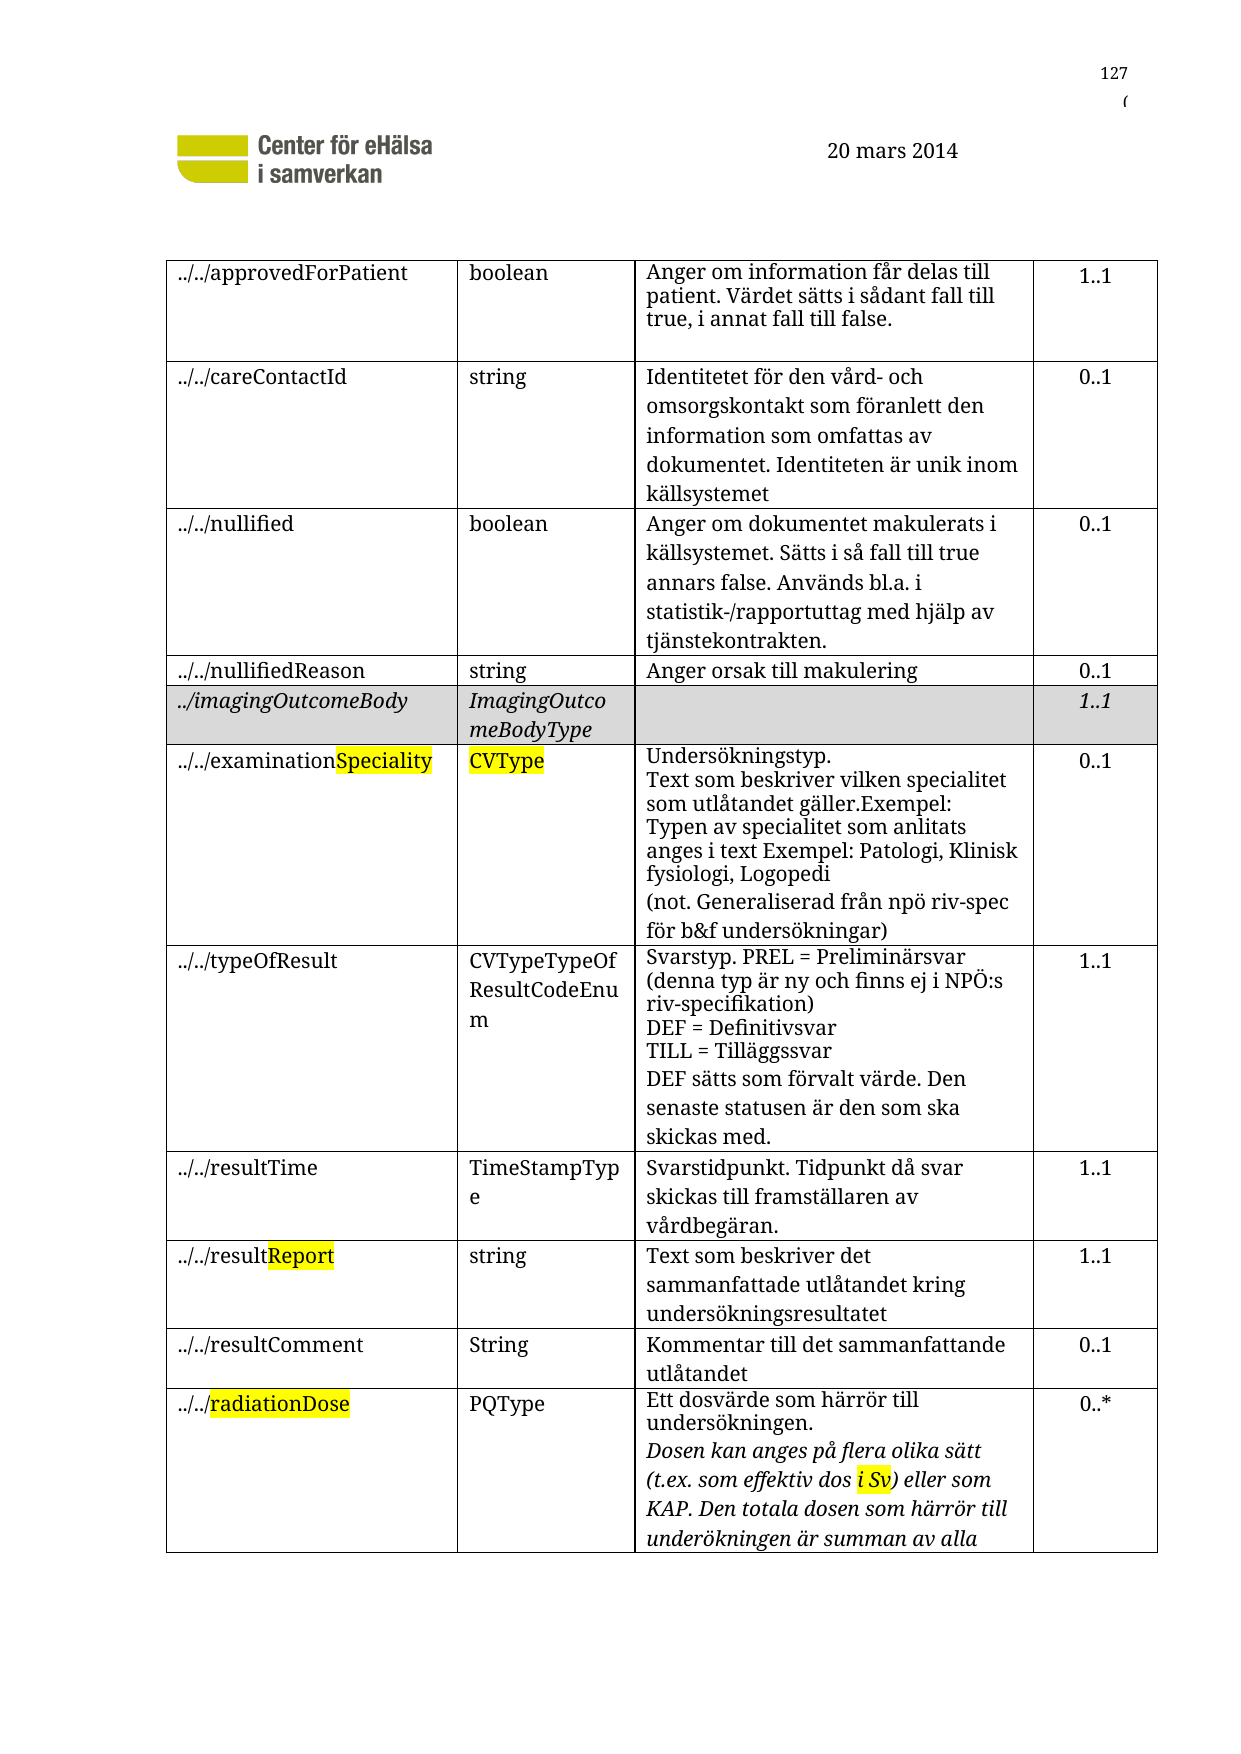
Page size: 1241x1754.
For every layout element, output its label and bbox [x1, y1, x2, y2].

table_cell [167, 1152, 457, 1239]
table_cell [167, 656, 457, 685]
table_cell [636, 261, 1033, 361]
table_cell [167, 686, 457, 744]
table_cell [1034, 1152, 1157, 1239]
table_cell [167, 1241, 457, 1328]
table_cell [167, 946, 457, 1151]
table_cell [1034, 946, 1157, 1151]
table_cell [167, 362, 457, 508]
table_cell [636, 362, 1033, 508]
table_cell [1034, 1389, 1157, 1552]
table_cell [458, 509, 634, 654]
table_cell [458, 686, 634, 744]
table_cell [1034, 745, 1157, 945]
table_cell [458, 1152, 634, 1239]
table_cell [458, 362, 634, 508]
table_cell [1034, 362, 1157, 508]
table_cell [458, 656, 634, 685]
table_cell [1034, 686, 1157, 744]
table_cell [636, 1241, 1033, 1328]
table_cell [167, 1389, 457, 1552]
picture [177, 135, 432, 183]
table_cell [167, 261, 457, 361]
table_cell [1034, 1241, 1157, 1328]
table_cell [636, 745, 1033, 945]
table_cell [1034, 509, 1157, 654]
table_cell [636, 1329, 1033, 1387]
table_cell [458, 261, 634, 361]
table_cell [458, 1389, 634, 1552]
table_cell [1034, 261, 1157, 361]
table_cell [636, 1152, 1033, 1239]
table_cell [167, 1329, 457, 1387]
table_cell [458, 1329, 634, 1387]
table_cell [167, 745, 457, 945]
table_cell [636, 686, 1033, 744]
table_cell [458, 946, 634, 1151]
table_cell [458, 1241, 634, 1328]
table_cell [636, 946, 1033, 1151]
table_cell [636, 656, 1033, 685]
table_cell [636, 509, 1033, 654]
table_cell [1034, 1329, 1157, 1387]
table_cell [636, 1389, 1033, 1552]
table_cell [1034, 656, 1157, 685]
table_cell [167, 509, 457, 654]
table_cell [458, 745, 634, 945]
